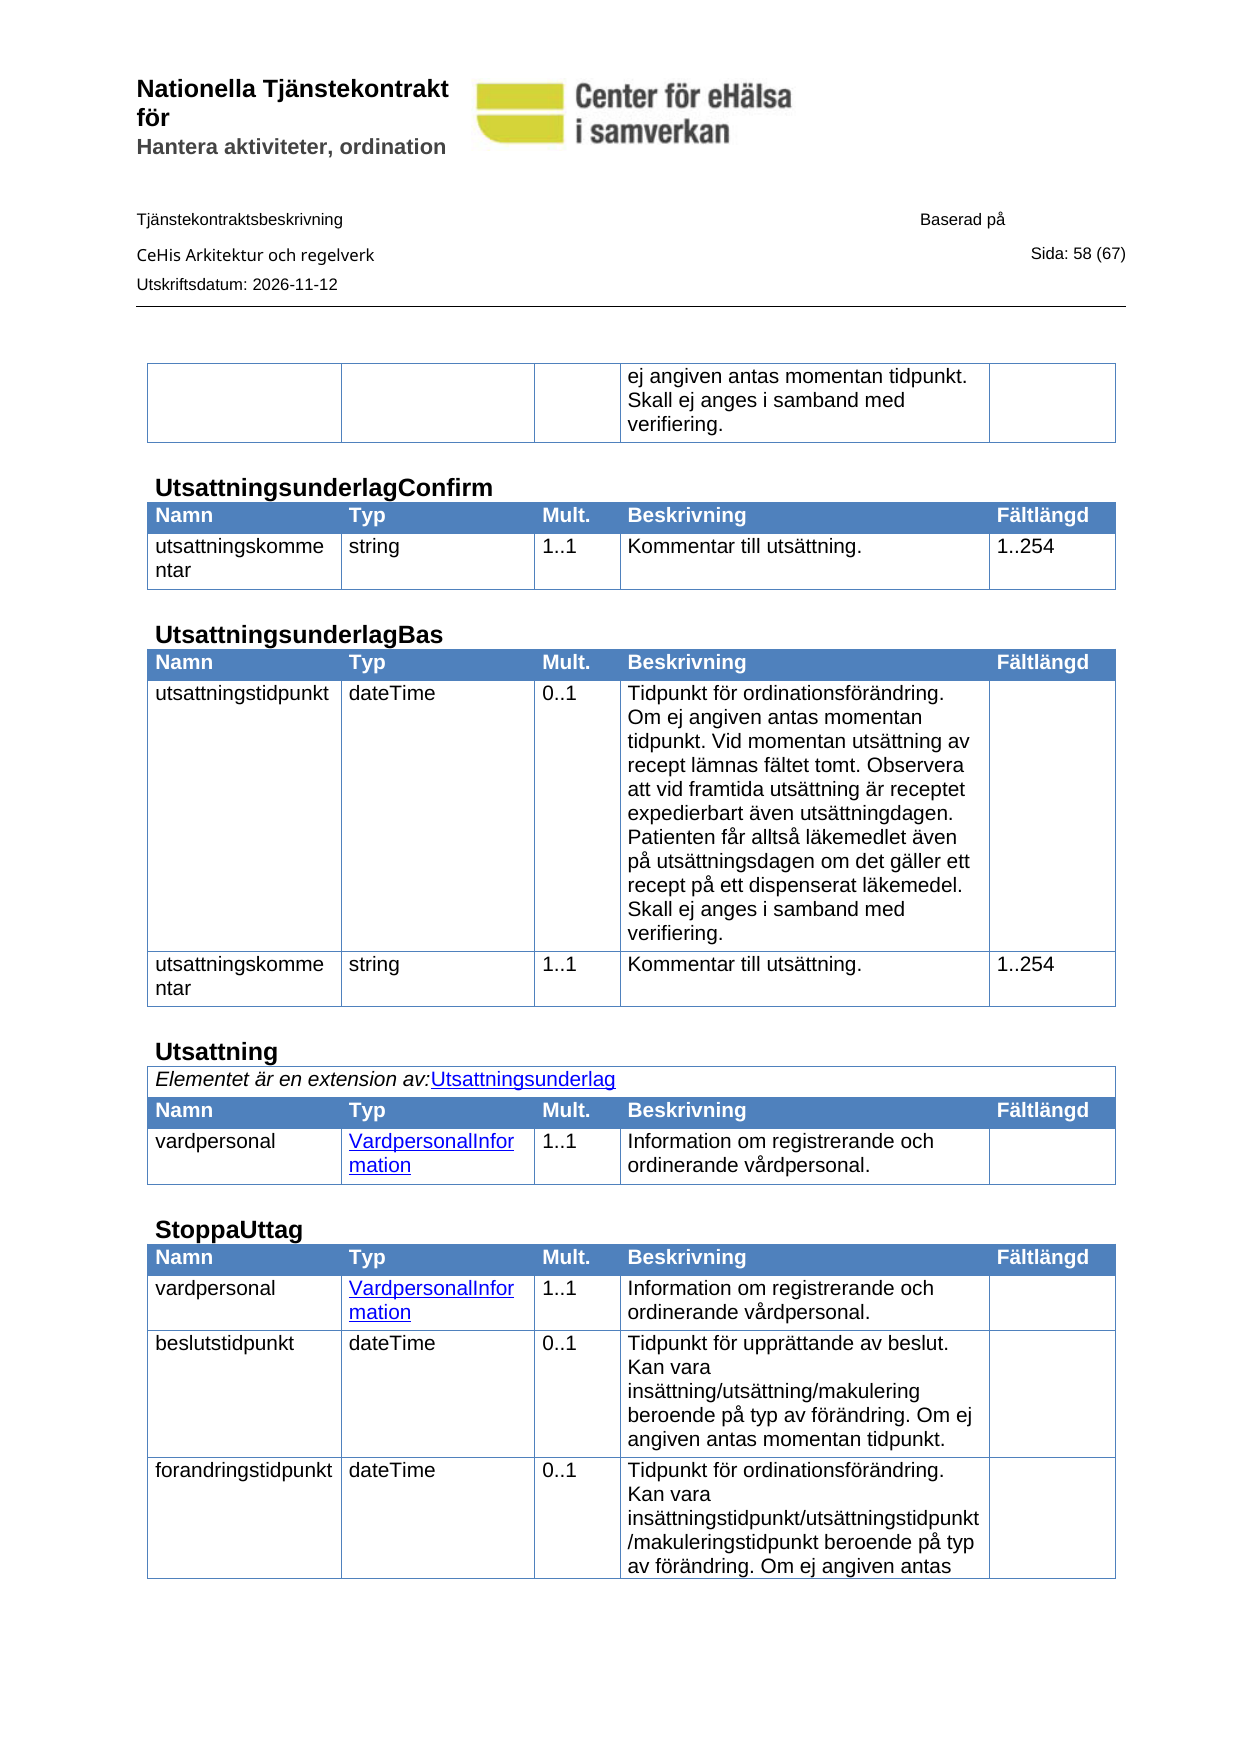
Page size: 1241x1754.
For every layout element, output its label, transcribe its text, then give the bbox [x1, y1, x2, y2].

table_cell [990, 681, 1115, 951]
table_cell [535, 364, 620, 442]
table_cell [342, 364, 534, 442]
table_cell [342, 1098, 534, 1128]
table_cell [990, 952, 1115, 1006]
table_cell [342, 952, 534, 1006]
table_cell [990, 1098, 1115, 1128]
text UtsattningsunderlagConfirm [148, 473, 1181, 502]
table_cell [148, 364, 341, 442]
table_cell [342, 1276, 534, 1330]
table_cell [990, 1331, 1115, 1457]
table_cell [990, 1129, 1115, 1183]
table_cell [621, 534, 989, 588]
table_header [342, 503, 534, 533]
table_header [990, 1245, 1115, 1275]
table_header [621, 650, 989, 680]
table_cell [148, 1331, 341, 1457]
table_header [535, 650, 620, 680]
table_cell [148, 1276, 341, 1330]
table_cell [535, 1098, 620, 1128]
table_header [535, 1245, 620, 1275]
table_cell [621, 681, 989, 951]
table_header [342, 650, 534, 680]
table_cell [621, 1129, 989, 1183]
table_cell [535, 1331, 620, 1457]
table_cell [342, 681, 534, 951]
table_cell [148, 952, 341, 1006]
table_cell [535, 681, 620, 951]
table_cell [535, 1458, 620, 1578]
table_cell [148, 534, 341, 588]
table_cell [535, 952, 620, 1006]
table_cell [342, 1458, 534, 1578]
text UtsattningsunderlagBas [148, 620, 1181, 648]
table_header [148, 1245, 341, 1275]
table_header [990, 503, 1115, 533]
text Utsattning [148, 1037, 1181, 1066]
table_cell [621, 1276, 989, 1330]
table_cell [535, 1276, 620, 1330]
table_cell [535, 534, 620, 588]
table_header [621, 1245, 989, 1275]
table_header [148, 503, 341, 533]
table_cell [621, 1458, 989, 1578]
picture [471, 78, 797, 151]
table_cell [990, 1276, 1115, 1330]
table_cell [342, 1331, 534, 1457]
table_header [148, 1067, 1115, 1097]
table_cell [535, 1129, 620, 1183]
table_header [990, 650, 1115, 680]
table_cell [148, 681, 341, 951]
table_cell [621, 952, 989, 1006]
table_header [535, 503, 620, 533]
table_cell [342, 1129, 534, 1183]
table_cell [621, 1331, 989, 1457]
text StoppaUttag [148, 1215, 1181, 1243]
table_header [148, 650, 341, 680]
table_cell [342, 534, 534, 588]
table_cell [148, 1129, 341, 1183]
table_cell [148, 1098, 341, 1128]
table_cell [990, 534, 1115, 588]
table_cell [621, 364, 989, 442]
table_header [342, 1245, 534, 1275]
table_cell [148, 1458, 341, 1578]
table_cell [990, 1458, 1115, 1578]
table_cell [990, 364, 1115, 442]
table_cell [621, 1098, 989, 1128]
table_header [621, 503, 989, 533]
